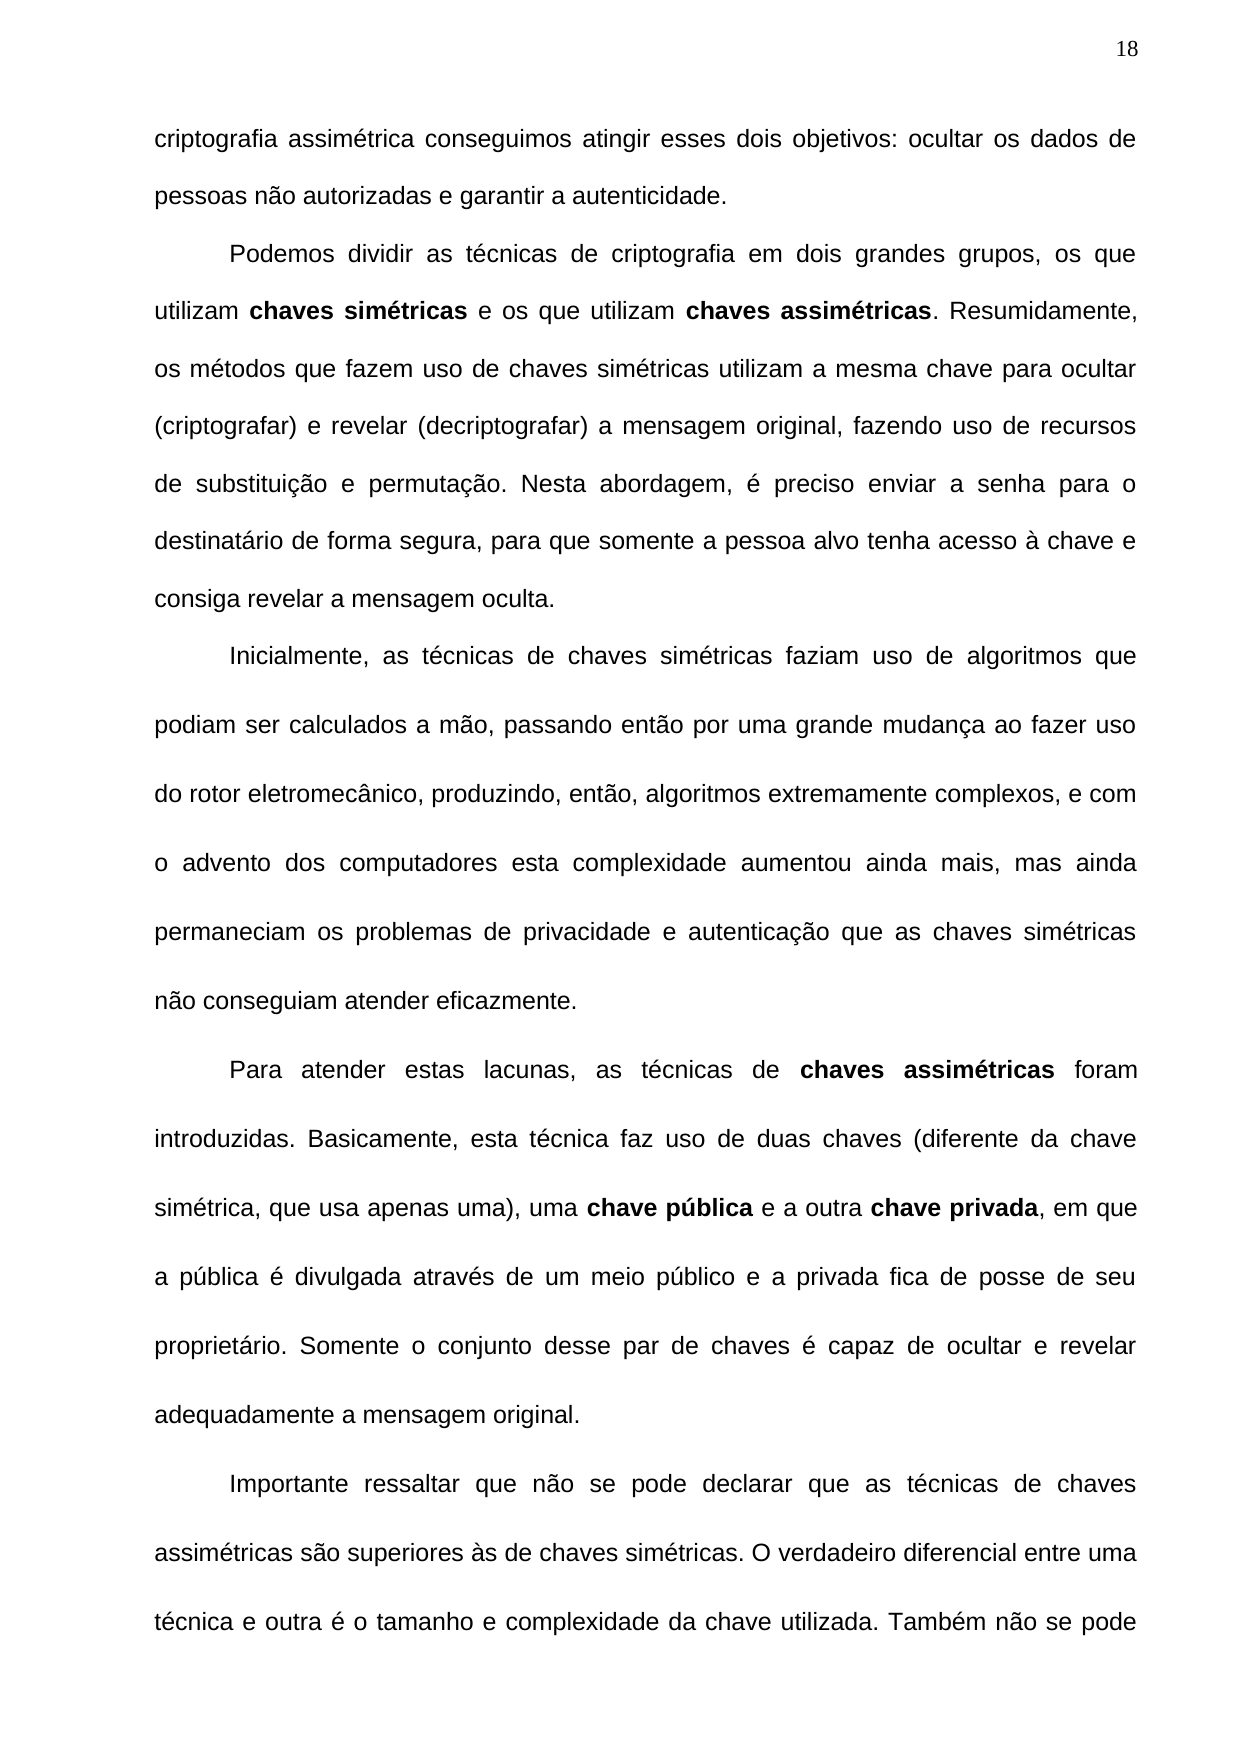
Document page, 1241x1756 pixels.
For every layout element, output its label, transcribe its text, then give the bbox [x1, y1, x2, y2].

text Podemos dividir as técnicas de criptografia em dois grandes grupos, os que utilizam chaves simétricas e os que utilizam chaves assimétricas. Resumidamente, os métodos que fazem uso de chaves simétricas utilizam a mesma chave para ocultar (criptografar) e revelar (decriptografar) a mensagem original, fazendo uso de recursos de substituição e permutação. Nesta abordagem, é preciso enviar a senha para o destinatário de forma segura, para que somente a pessoa alvo tenha acesso à chave e consiga revelar a mensagem oculta. [154, 239, 1138, 613]
text Inicialmente, as técnicas de chaves simétricas faziam uso de algoritmos que podiam ser calculados a mão, passando então por uma grande mudança ao fazer uso do rotor eletromecânico, produzindo, então, algoritmos extremamente complexos, e com o advento dos computadores esta complexidade aumentou ainda mais, mas ainda permaneciam os problemas de privacidade e autenticação que as chaves simétricas não conseguiam atender eficazmente. [154, 641, 1138, 1015]
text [154, 124, 1138, 210]
text Para atender estas lacunas, as técnicas de chaves assimétricas foram introduzidas. Basicamente, esta técnica faz uso de duas chaves (diferente da chave simétrica, que usa apenas uma), uma chave pública e a outra chave privada, em que a pública é divulgada através de um meio público e a privada fica de posse de seu proprietário. Somente o conjunto desse par de chaves é capaz de ocultar e revelar adequadamente a mensagem original. [154, 1055, 1138, 1429]
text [154, 1469, 1138, 1636]
